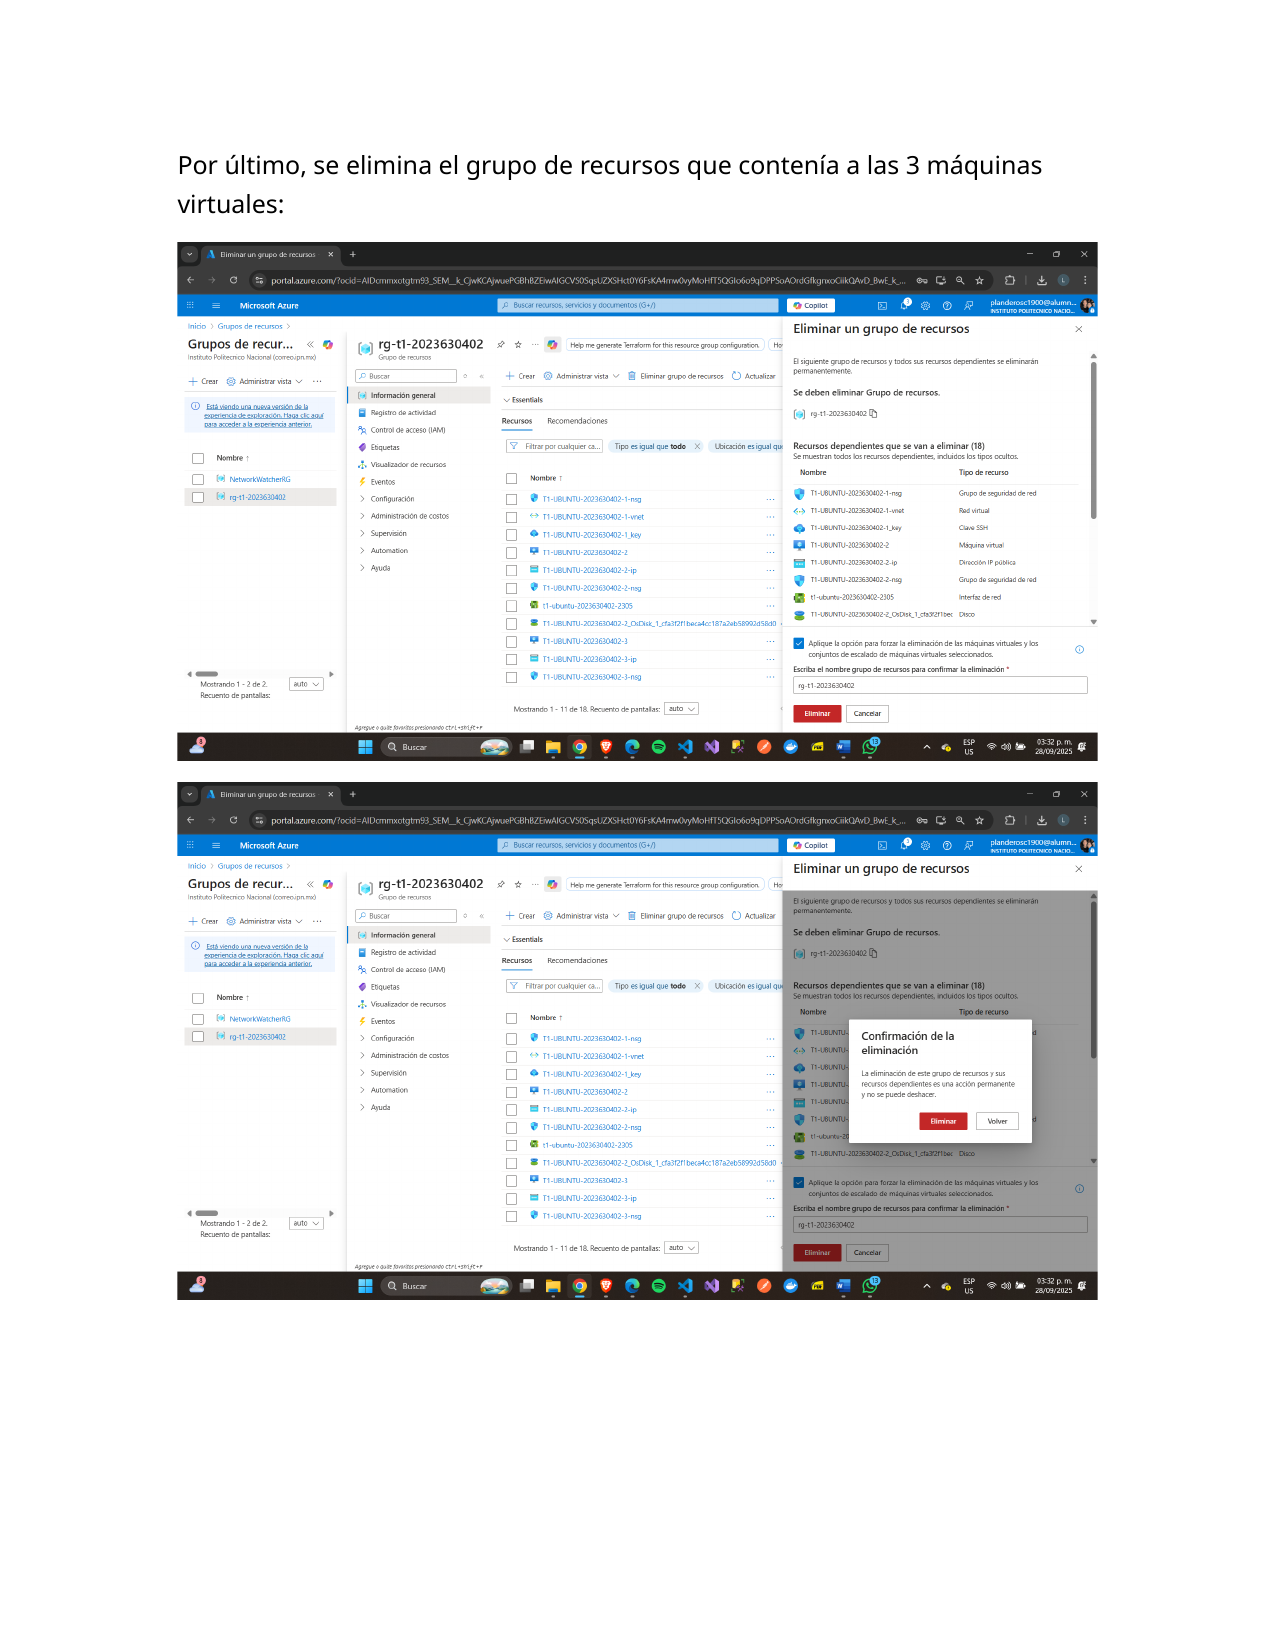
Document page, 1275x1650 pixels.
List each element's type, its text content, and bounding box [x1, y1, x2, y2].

picture [177, 242, 1098, 761]
text Por último, se elimina el grupo de recursos que contenía a las 3 máquinas virtuales: [177, 148, 1098, 221]
picture [177, 782, 1098, 1300]
